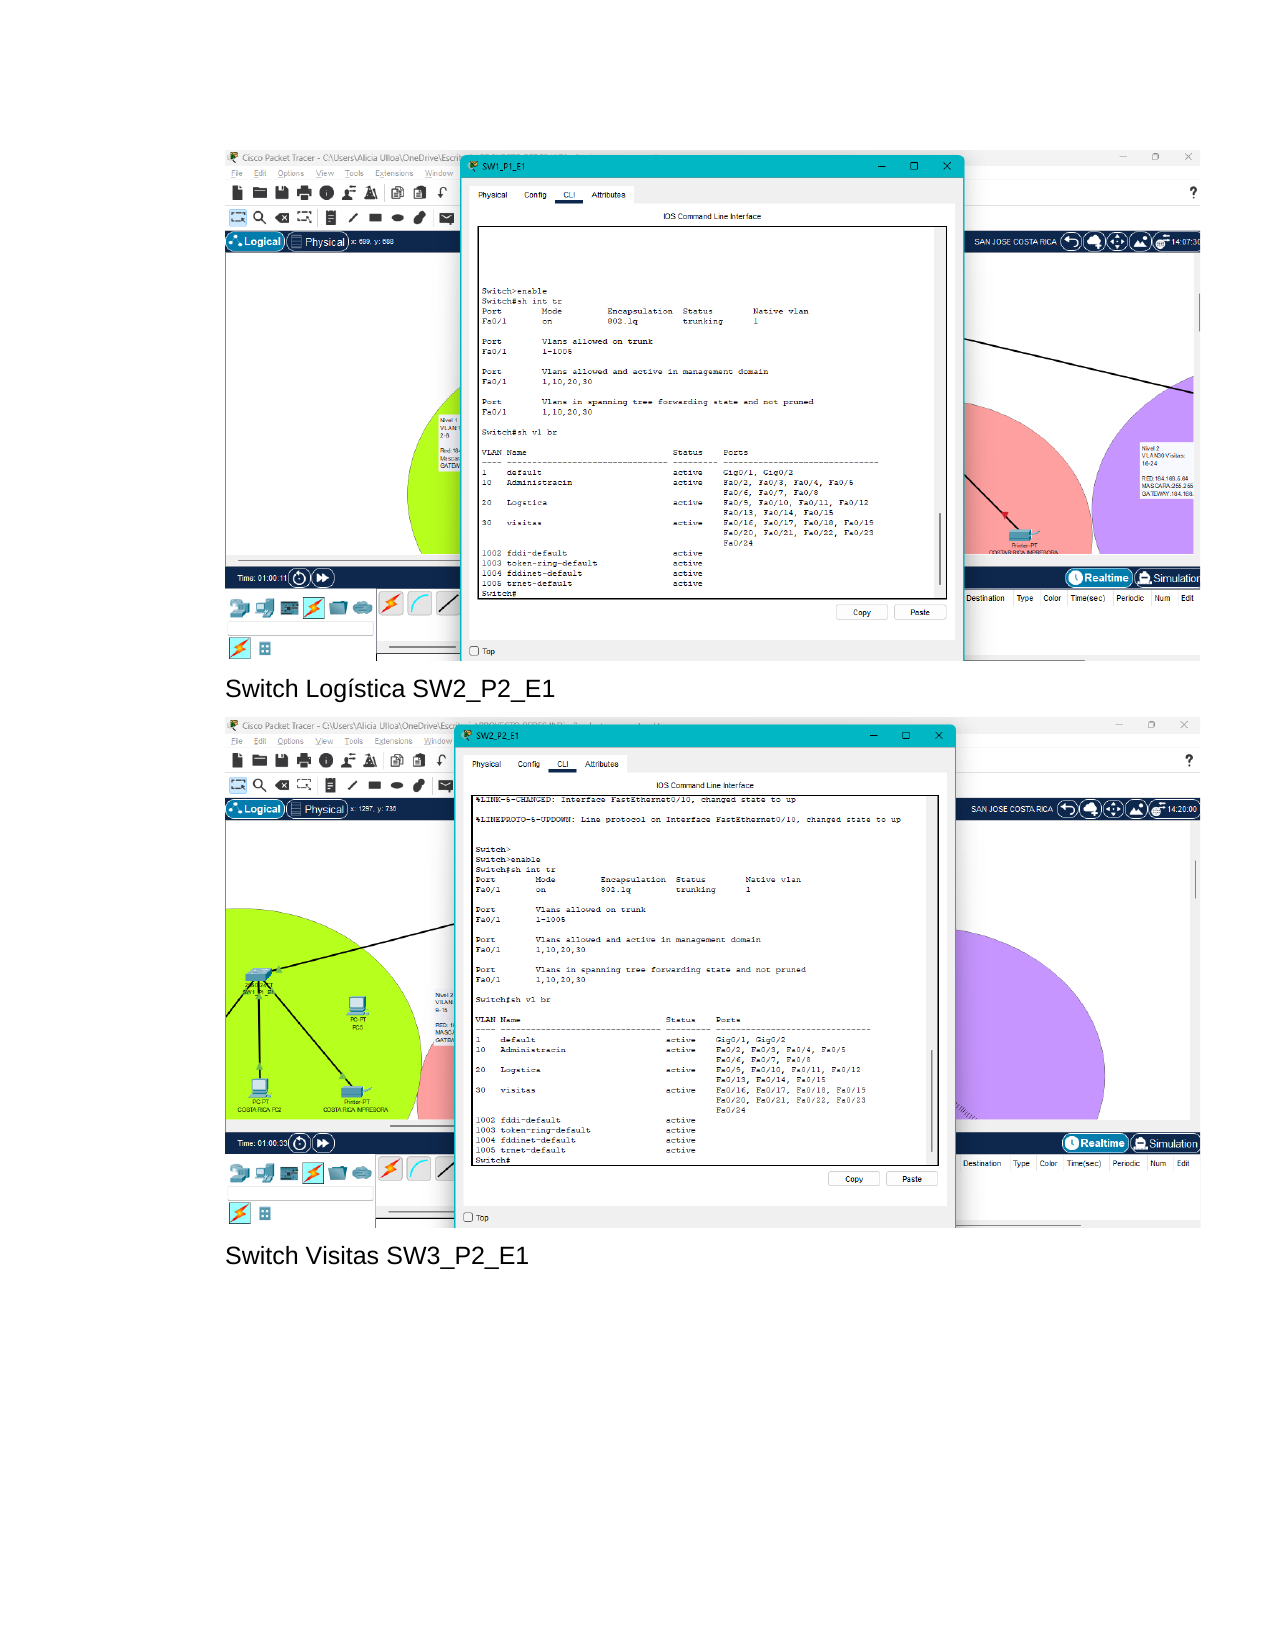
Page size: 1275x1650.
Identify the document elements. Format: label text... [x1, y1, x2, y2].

picture [273, 806, 280, 812]
picture [225, 150, 1200, 661]
picture [225, 717, 1200, 1228]
list Switch Visitas SW3_P2_E1 [225, 1241, 1125, 1270]
list Switch Logística SW2_P2_E1 [225, 674, 1125, 703]
